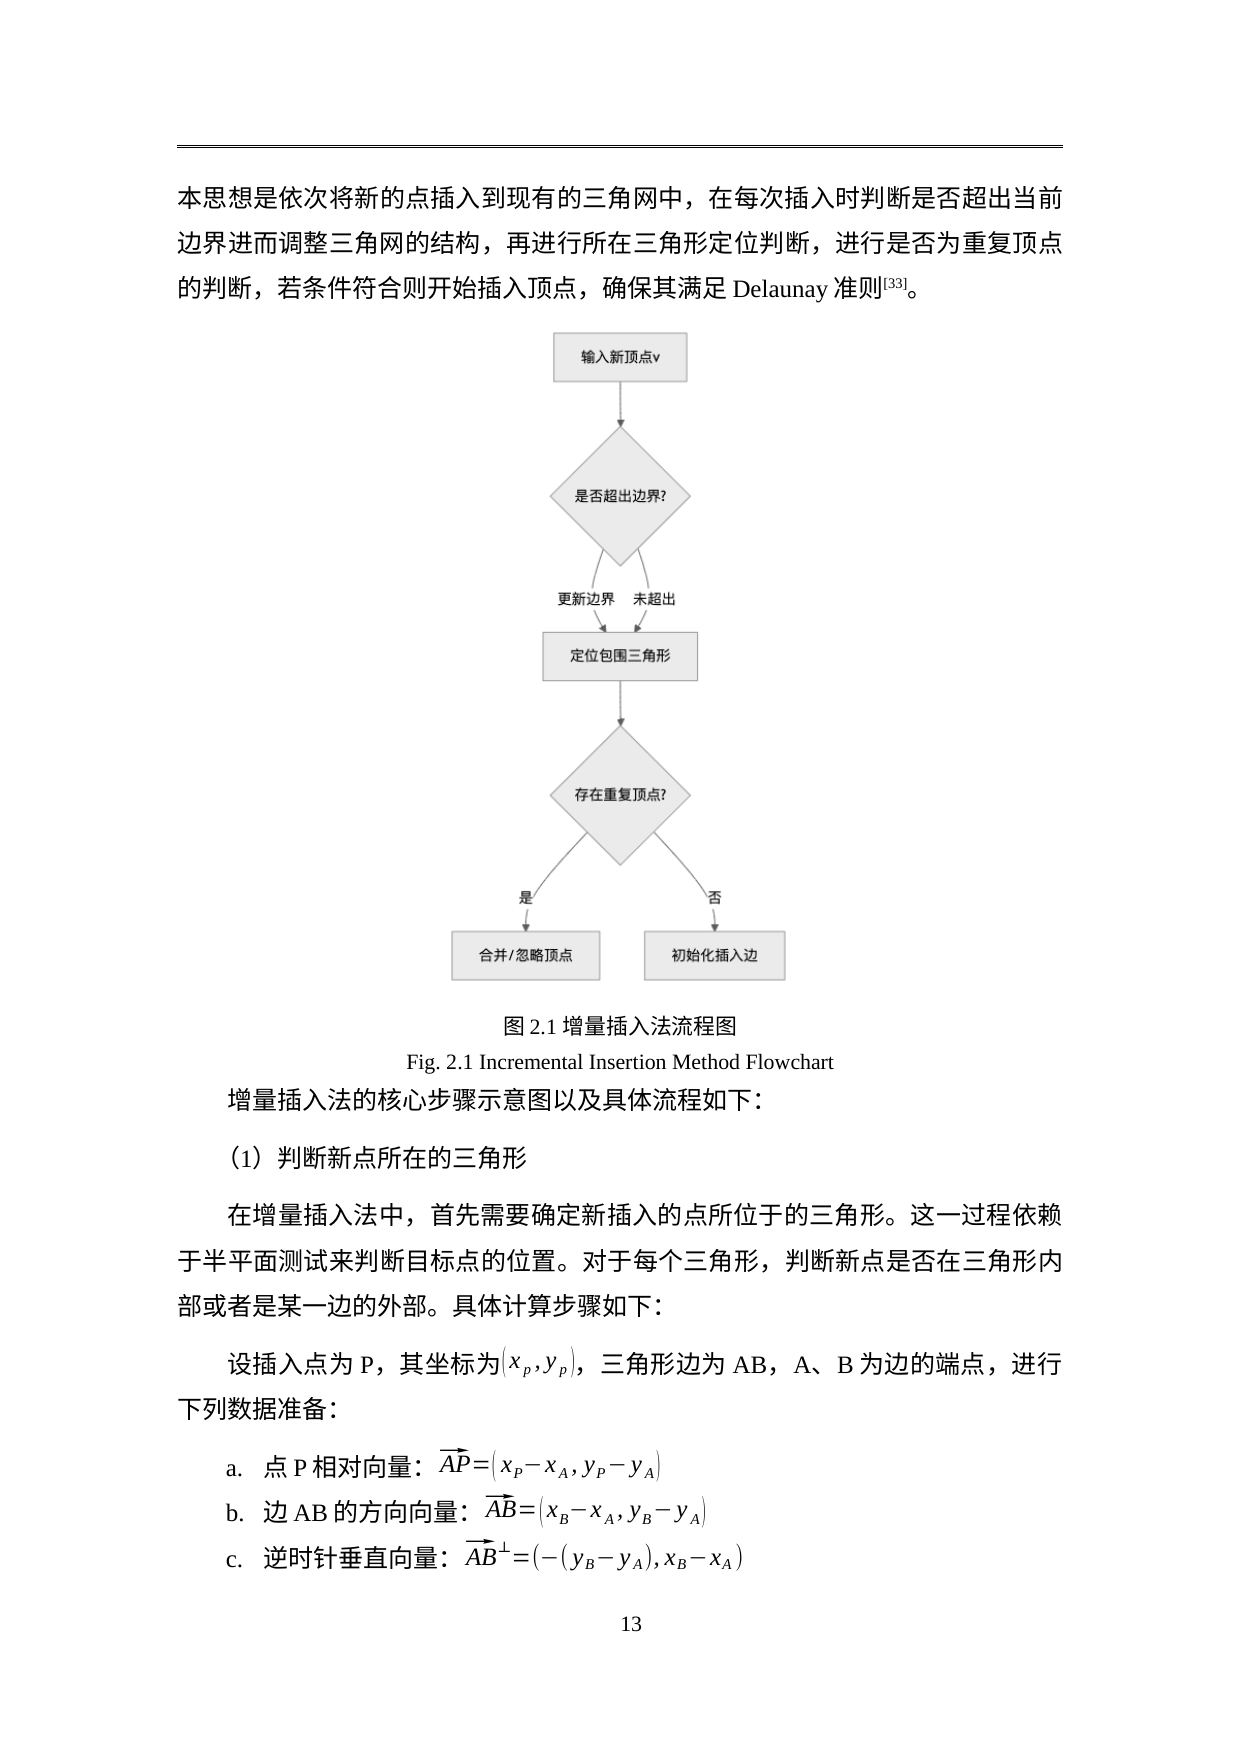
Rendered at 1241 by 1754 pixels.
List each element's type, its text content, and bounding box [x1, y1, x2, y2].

text Fig. 2.1 Incremental Insertion Method Flowchart [177, 1049, 1063, 1074]
list 点P相对向量： [226, 1447, 1063, 1484]
list 边AB的方向向量： [226, 1493, 1063, 1529]
text 增量插入法的核心步骤示意图以及具体流程如下： [177, 1080, 1063, 1116]
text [177, 178, 1063, 305]
text 设插入点为P，其坐标为，三角形边为AB，A、B为边的端点，进行下列数据准备： [177, 1344, 1063, 1426]
text 图2.1 增量插入法流程图 [177, 1009, 1063, 1041]
text （1）判断新点所在的三角形 [177, 1138, 1063, 1174]
picture [451, 326, 790, 984]
list 逆时针垂直向量： [226, 1538, 1063, 1574]
text 在增量插入法中，首先需要确定新插入的点所位于的三角形。这一过程依赖于半平面测试来判断目标点的位置。对于每个三角形，判断新点是否在三角形内部或者是某一边的外部。具体计算步骤如下： [177, 1196, 1063, 1323]
